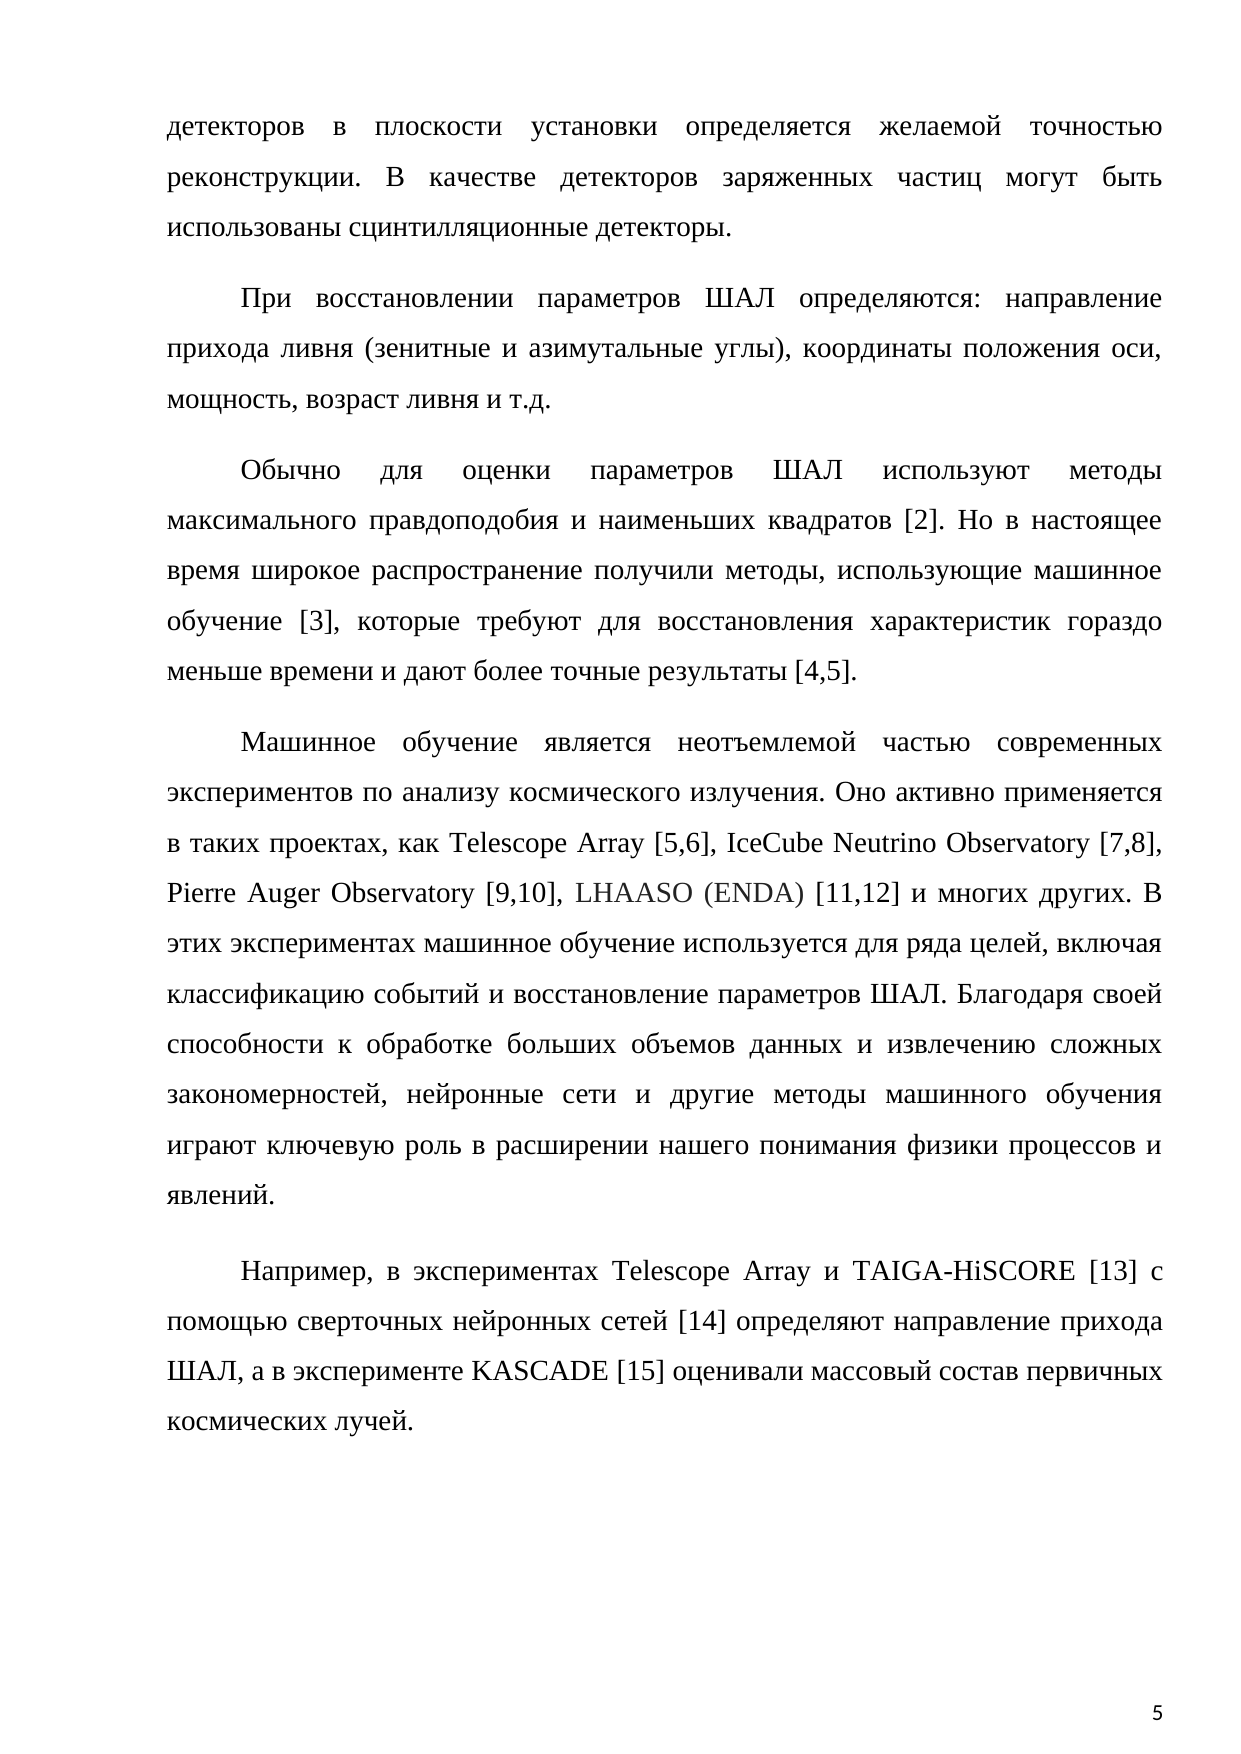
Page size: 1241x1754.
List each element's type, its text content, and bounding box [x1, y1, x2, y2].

text Машинное обучение является неотъемлемой частью современных экспериментов по анализу космического излучения. Оно активно применяется в таких проектах, как Telescope Array [5,6], IceCube Neutrino Observatory [7,8], Pierre Auger Observatory [9,10], LHAASO (ENDA) [11,12] и многих других. В этих экспериментах машинное обучение используется для ряда целей, включая классификацию событий и восстановление параметров ШАЛ. Благодаря своей способности к обработке больших объемов данных и извлечению сложных закономерностей, нейронные сети и другие методы машинного обучения играют ключевую роль в расширении нашего понимания физики процессов и явлений. [167, 724, 1163, 1211]
text Обычно для оценки параметров ШАЛ используют методы максимального правдоподобия и наименьших квадратов [2]. Но в настоящее время широкое распространение получили методы, использующие машинное обучение [3], которые требуют для восстановления характеристик гораздо меньше времени и дают более точные результаты [4,5]. [167, 452, 1163, 687]
text Например, в экспериментах Telescope Array и TAIGA-HiSCORE [13] с помощью сверточных нейронных сетей [14] определяют направление прихода ШАЛ, а в эксперименте KASCADE [15] оценивали массовый состав первичных космических лучей. [167, 1253, 1163, 1437]
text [167, 108, 1163, 242]
text При восстановлении параметров ШАЛ определяются: направление прихода ливня (зенитные и азимутальные углы), координаты положения оси, мощность, возраст ливня и т.д. [167, 280, 1163, 414]
